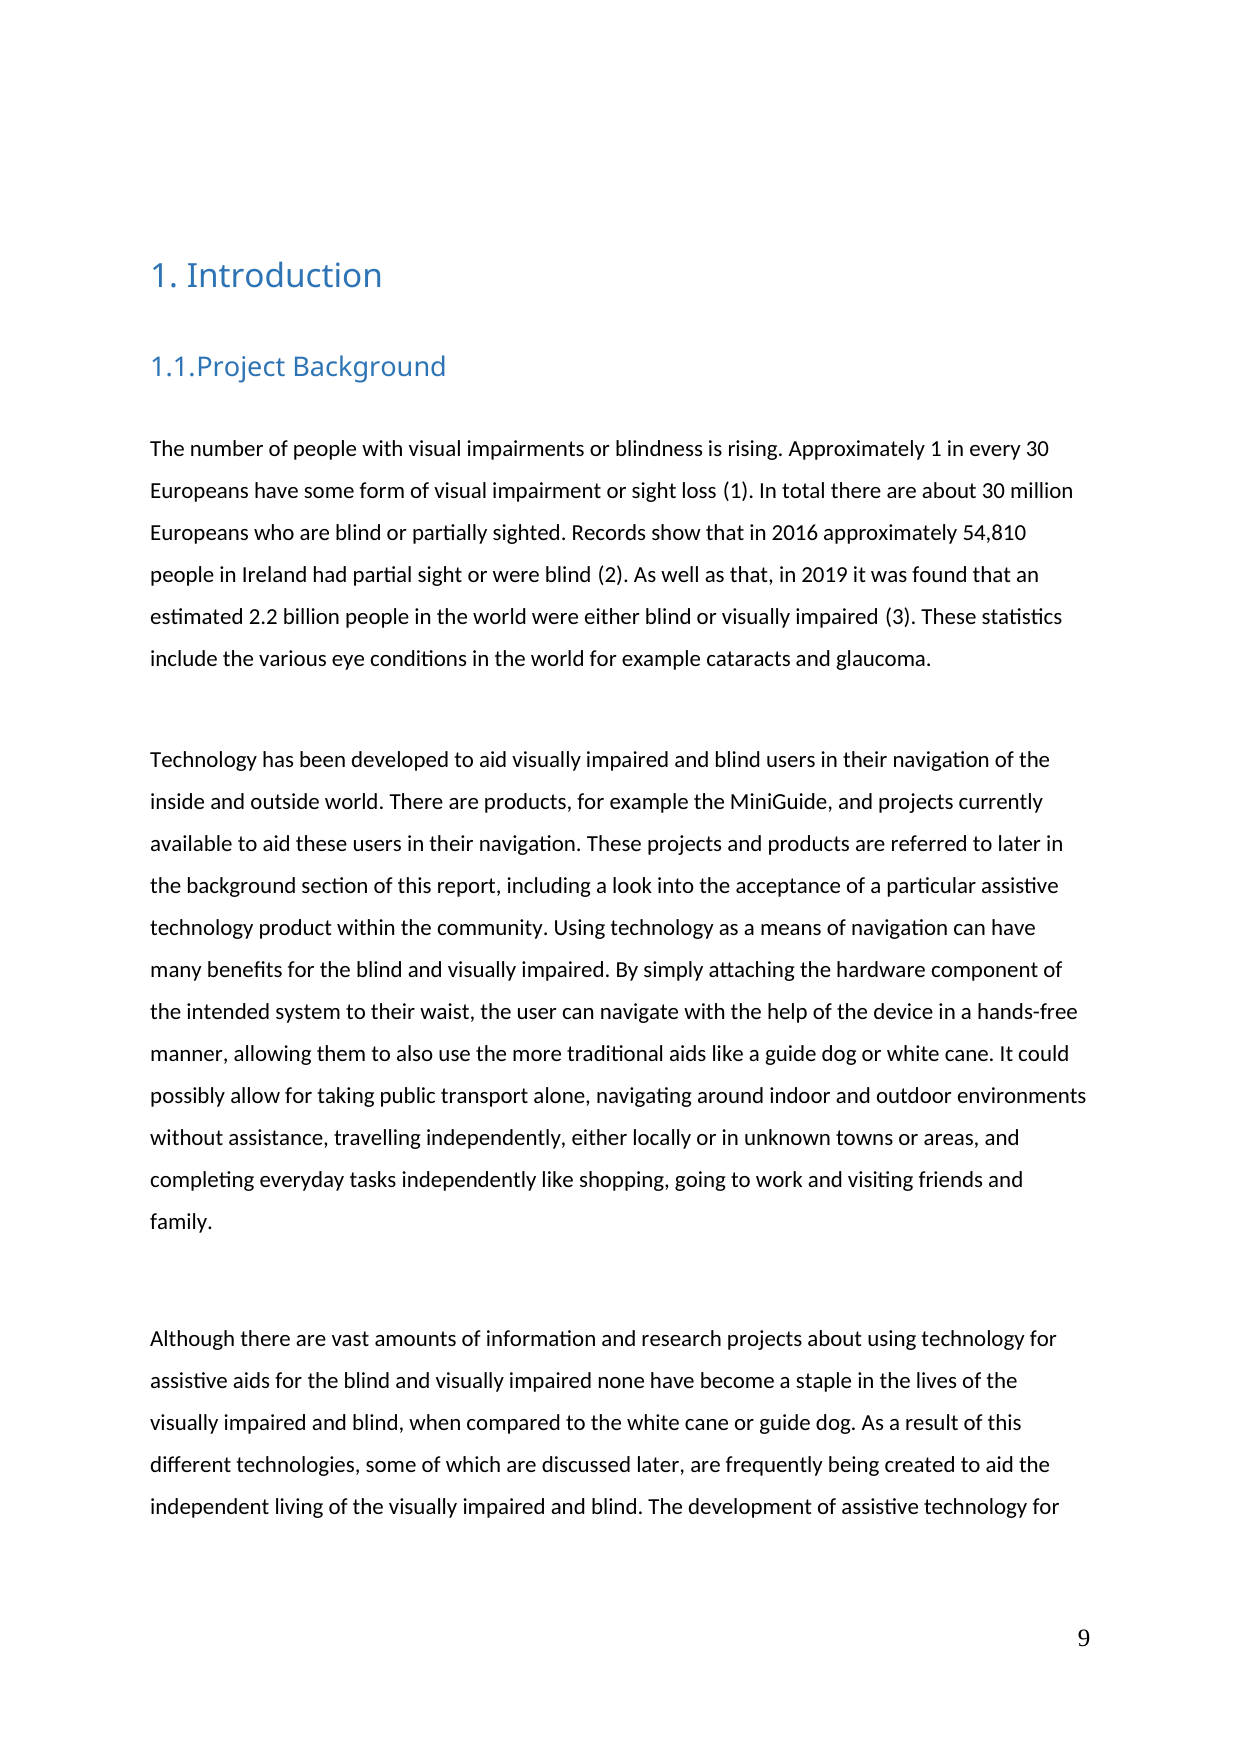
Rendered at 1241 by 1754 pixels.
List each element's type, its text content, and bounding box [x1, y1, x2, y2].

text Technology has been developed to aid visually impaired and blind users in their navigation of the inside and outside world. There are products, for example the MiniGuide, and projects currently available to aid these users in their navigation. These projects and products are referred to later in the background section of this report, including a look into the acceptance of a particular assistive technology product within the community. Using technology as a means of navigation can have many benefits for the blind and visually impaired. By simply attaching the hardware component of the intended system to their waist, the user can navigate with the help of the device in a hands-free manner, allowing them to also use the more traditional aids like a guide dog or white cane. It could possibly allow for taking public transport alone, navigating around indoor and outdoor environments without assistance, travelling independently, either locally or in unknown towns or areas, and completing everyday tasks independently like shopping, going to work and visiting friends and family. [150, 745, 1090, 1235]
subtitle 1. Introduction [150, 252, 1090, 297]
subtitle Project Background [150, 348, 1090, 385]
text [150, 1324, 1090, 1520]
subtitle The number of people with visual impairments or blindness is rising. Approximately 1 in every 30 Europeans have some form of visual impairment or sight loss (1). In total there are about 30 million Europeans who are blind or partially sighted. Records show that in 2016 approximately 54,810 people in Ireland had partial sight or were blind (2). As well as that, in 2019 it was found that an estimated 2.2 billion people in the world were either blind or visually impaired (3). These statistics include the various eye conditions in the world for example cataracts and glaucoma. [150, 434, 1090, 672]
